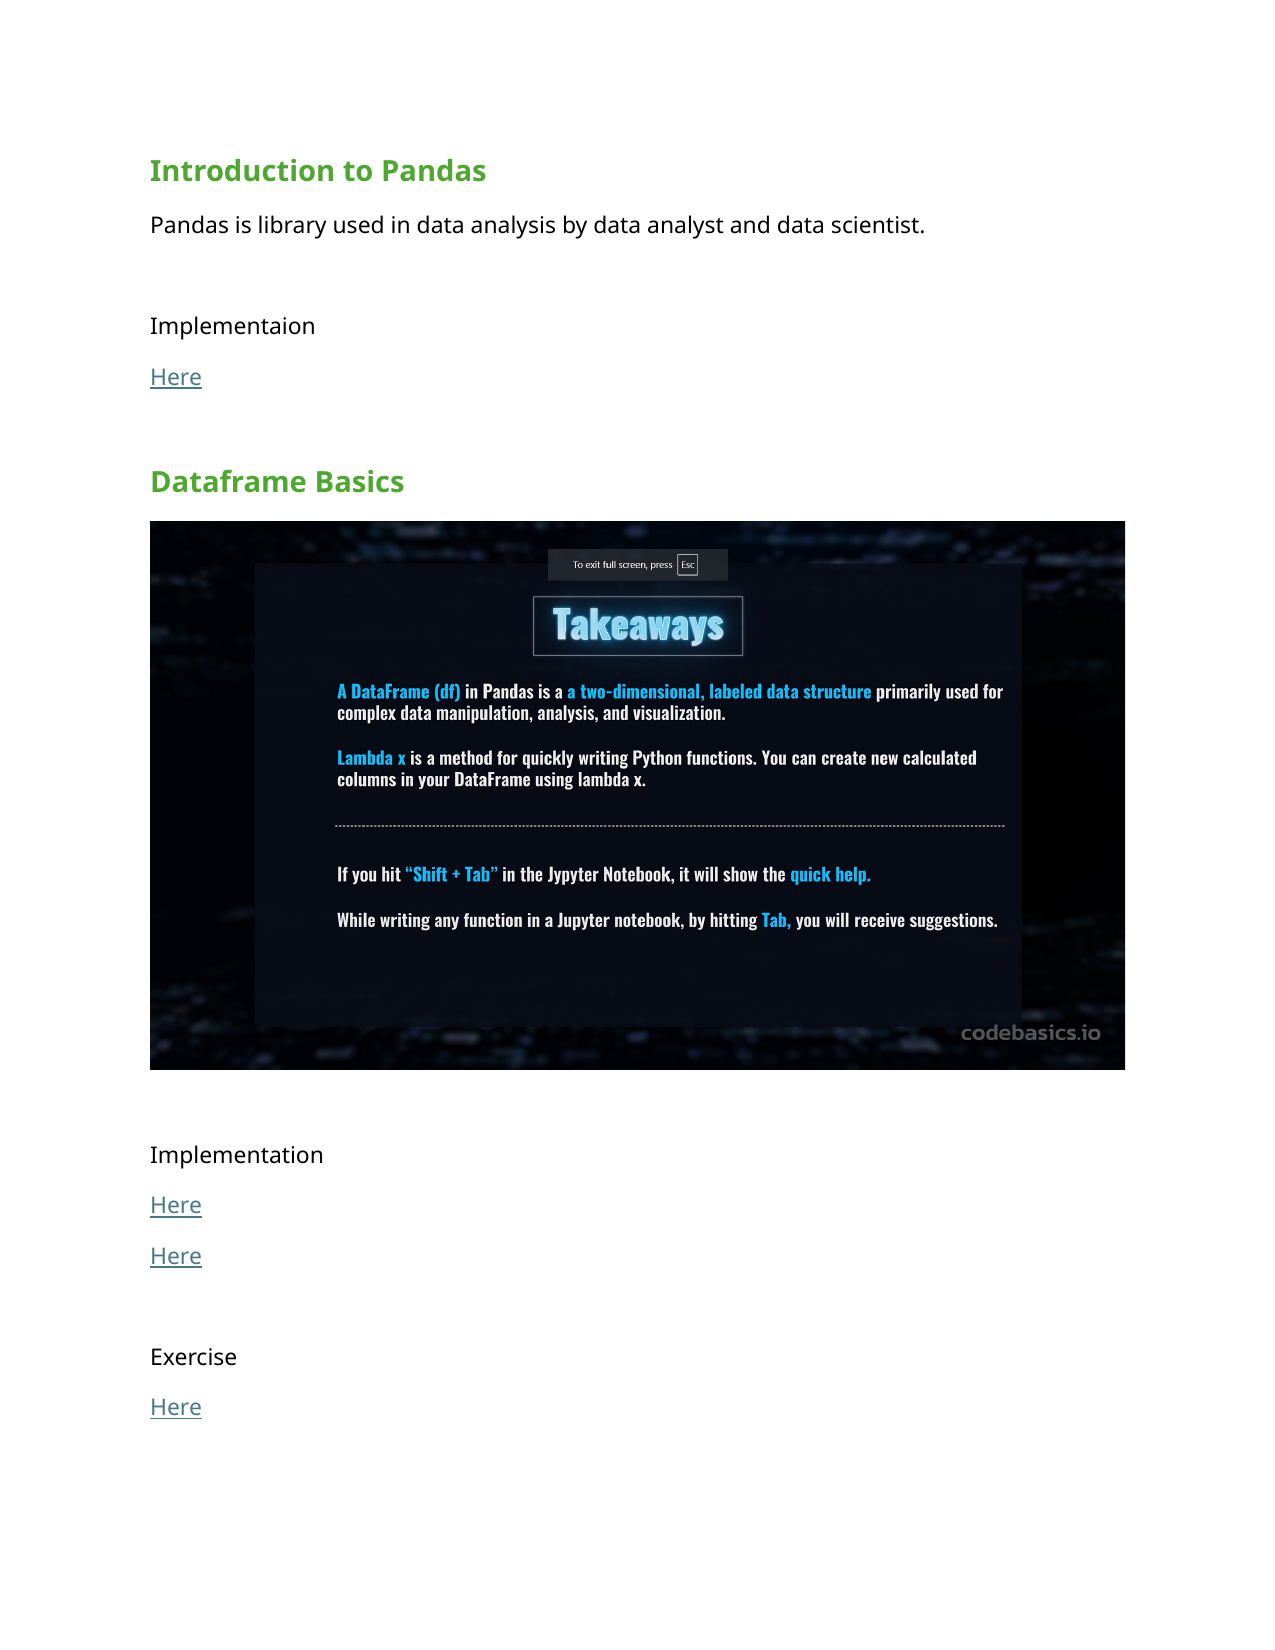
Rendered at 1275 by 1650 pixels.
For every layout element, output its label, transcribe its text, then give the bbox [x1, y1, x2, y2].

text Here [150, 1391, 1125, 1422]
text Implementation [150, 1139, 1125, 1170]
text Introduction to Pandas [150, 150, 1125, 190]
text Exercise [150, 1341, 1125, 1372]
text Implementaion [150, 310, 1125, 342]
text Dataframe Basics [150, 462, 1125, 501]
picture [150, 521, 1125, 1070]
text Here [150, 1189, 1125, 1221]
text Here [150, 1240, 1125, 1271]
text Pandas is library used in data analysis by data analyst and data scientist. [150, 209, 1125, 241]
text Here [150, 361, 1125, 392]
